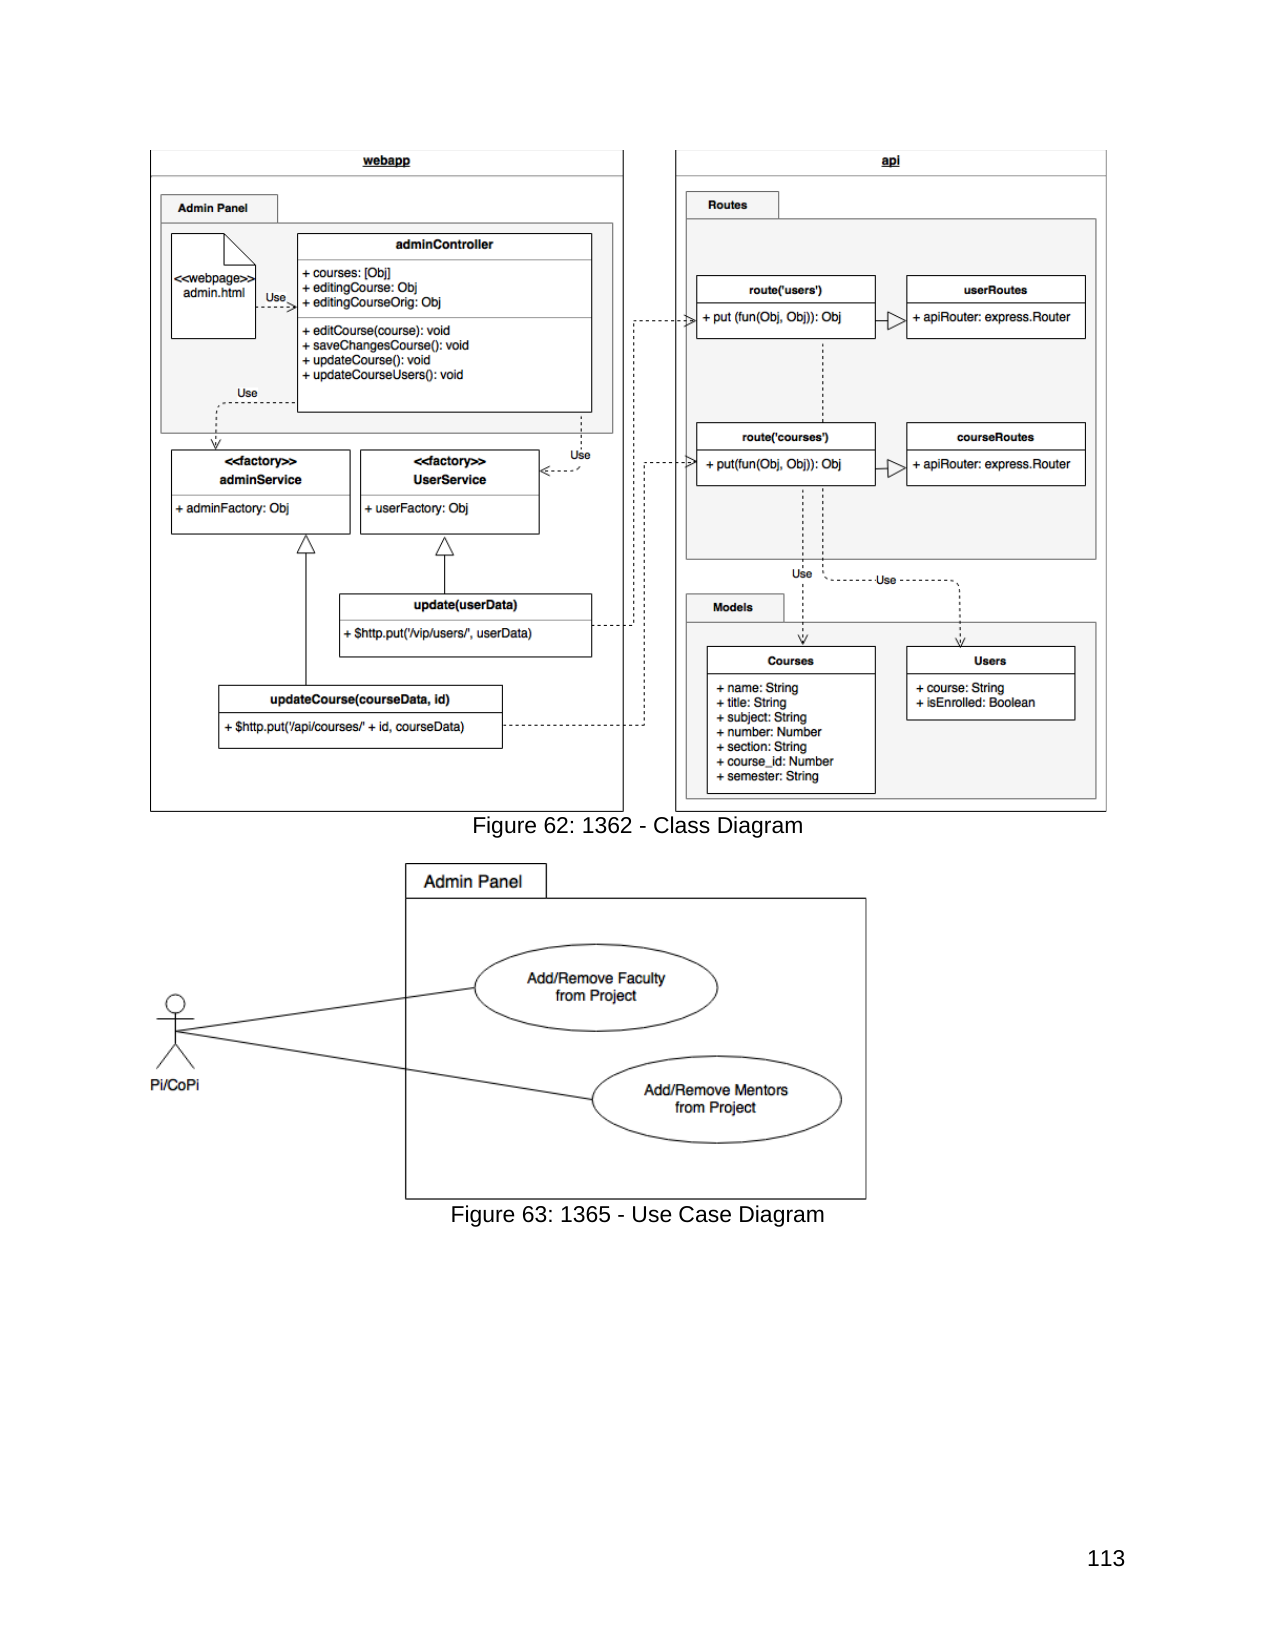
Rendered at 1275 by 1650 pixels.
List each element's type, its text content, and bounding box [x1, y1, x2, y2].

text Figure 62: 1362 - Class Diagram [150, 812, 1125, 839]
picture [150, 150, 1107, 813]
picture [150, 863, 867, 1201]
text Figure 63: 1365 - Use Case Diagram [150, 1201, 1125, 1227]
